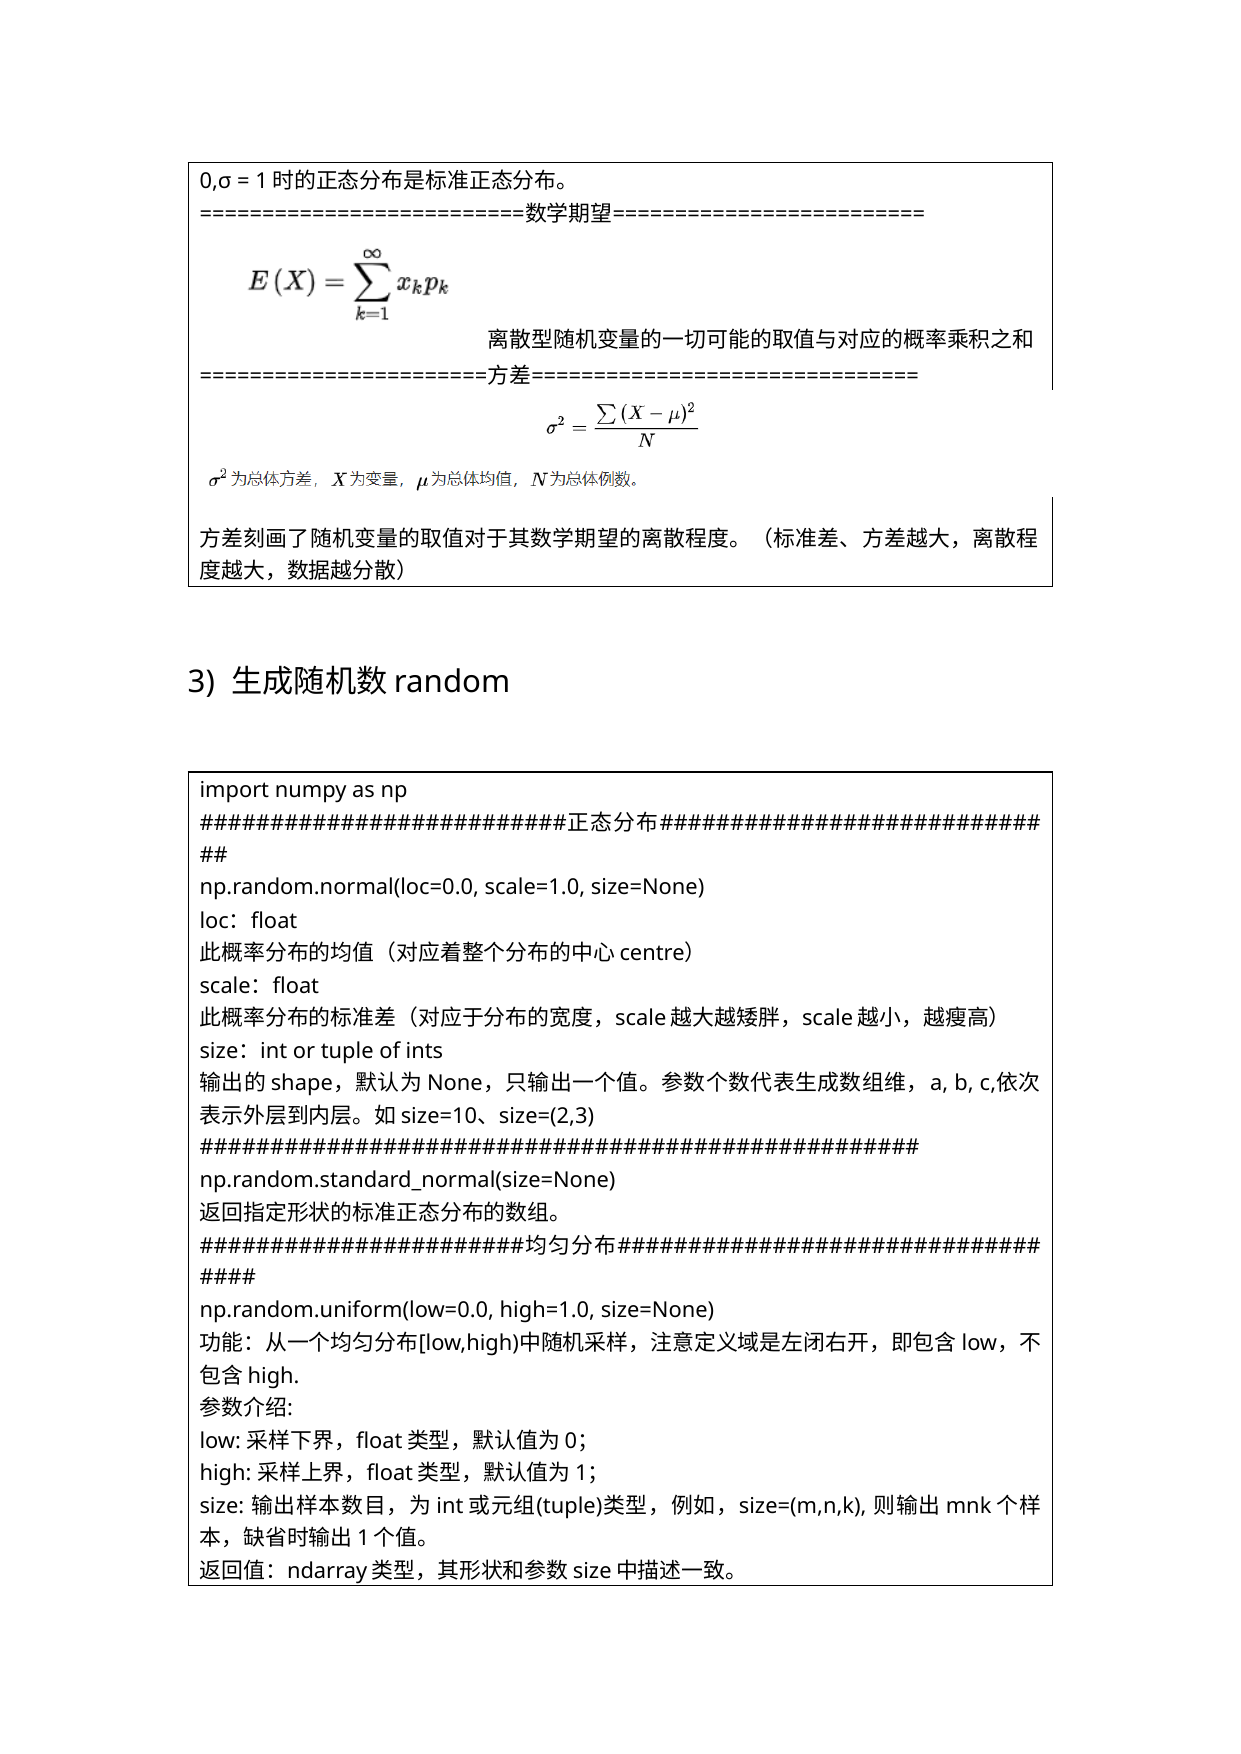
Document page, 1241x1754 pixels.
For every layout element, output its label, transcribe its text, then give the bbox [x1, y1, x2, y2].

subtitle 生成随机数random [187, 646, 1053, 711]
picture [199, 231, 488, 348]
picture [199, 390, 1065, 497]
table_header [189, 773, 1052, 1585]
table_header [189, 163, 1052, 586]
